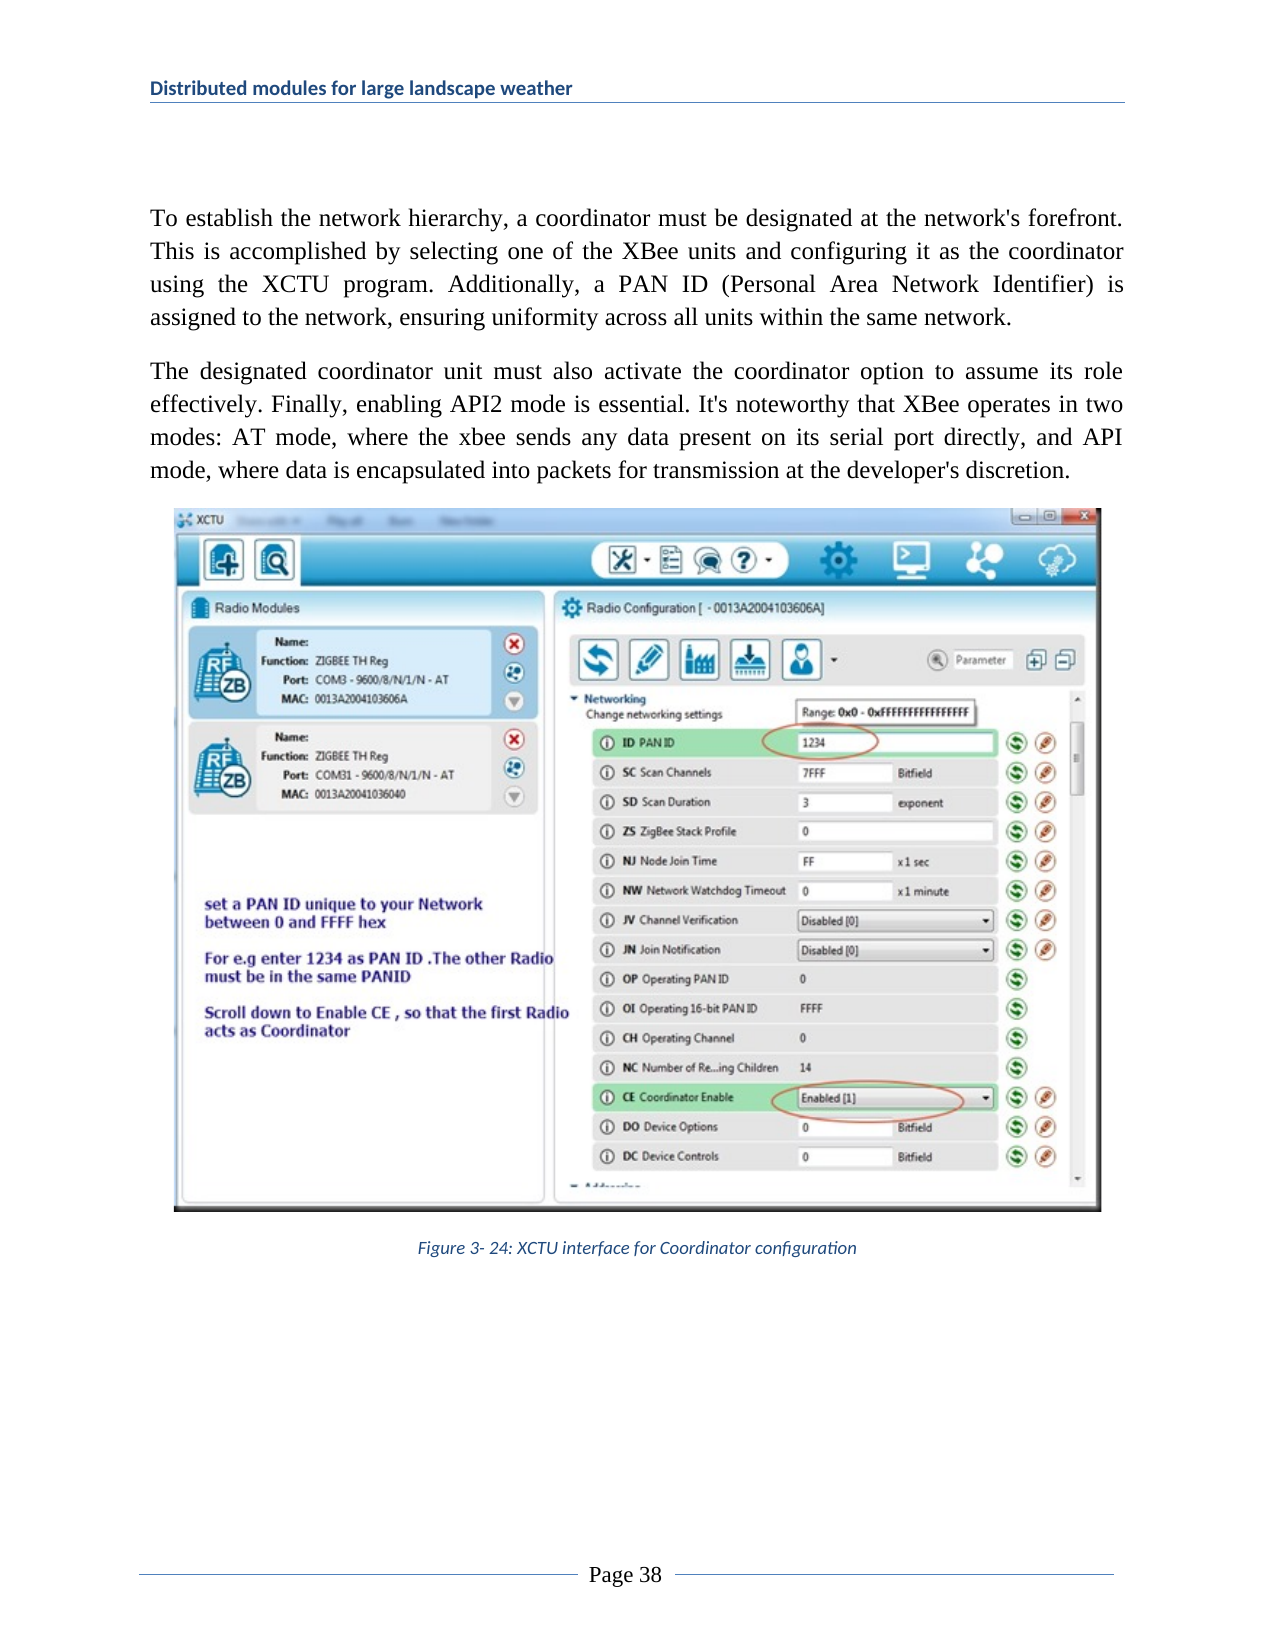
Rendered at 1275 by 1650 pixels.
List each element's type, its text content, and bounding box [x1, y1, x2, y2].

text The designated coordinator unit must also activate the coordinator option to assume its role effectively. Finally, enabling API2 mode is essential. It's noteworthy that XBee operates in two modes: AT mode, where the xbee sends any data present on its serial port directly, and API mode, where data is encapsulated into packets for transmission at the developer's discretion. [150, 356, 1125, 484]
text Figure 3- 24: XCTU interface for Coordinator configuration [150, 1236, 1125, 1259]
picture [173, 508, 1102, 1212]
text To establish the network hierarchy, a coordinator must be designated at the network's forefront. This is accomplished by selecting one of the XBee units and configuring it as the coordinator using the XCTU program. Additionally, a PAN ID (Personal Area Network Identifier) is assigned to the network, ensuring uniformity across all units within the same network. [150, 203, 1125, 331]
